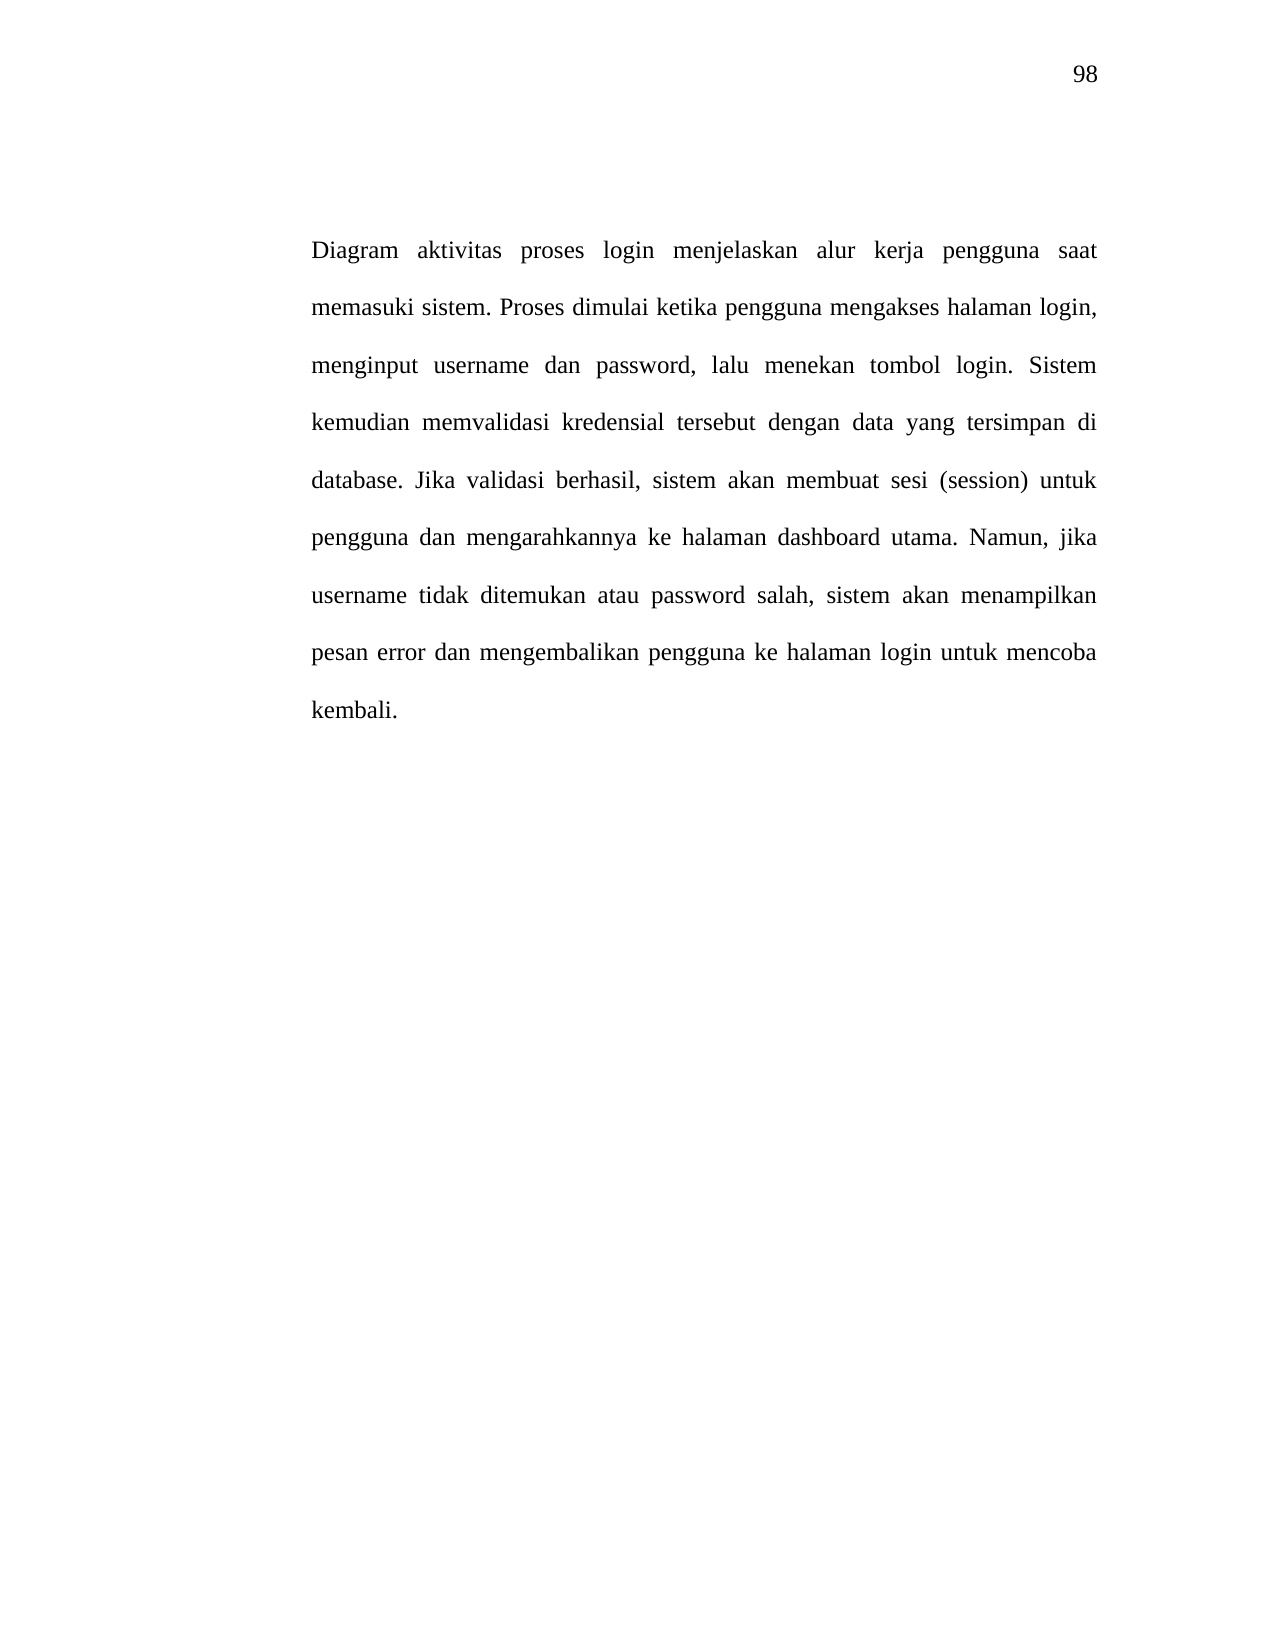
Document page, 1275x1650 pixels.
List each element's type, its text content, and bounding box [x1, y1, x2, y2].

list Diagram aktivitas proses login menjelaskan alur kerja pengguna saat memasuki sistem. Proses dimulai ketika pengguna mengakses halaman login, menginput username dan password, lalu menekan tombol login. Sistem kemudian memvalidasi kredensial tersebut dengan data yang tersimpan di database. Jika validasi berhasil, sistem akan membuat sesi (session) untuk pengguna dan mengarahkannya ke halaman dashboard utama. Namun, jika username tidak ditemukan atau password salah, sistem akan menampilkan pesan error dan mengembalikan pengguna ke halaman login untuk mencoba kembali. [311, 235, 1098, 723]
